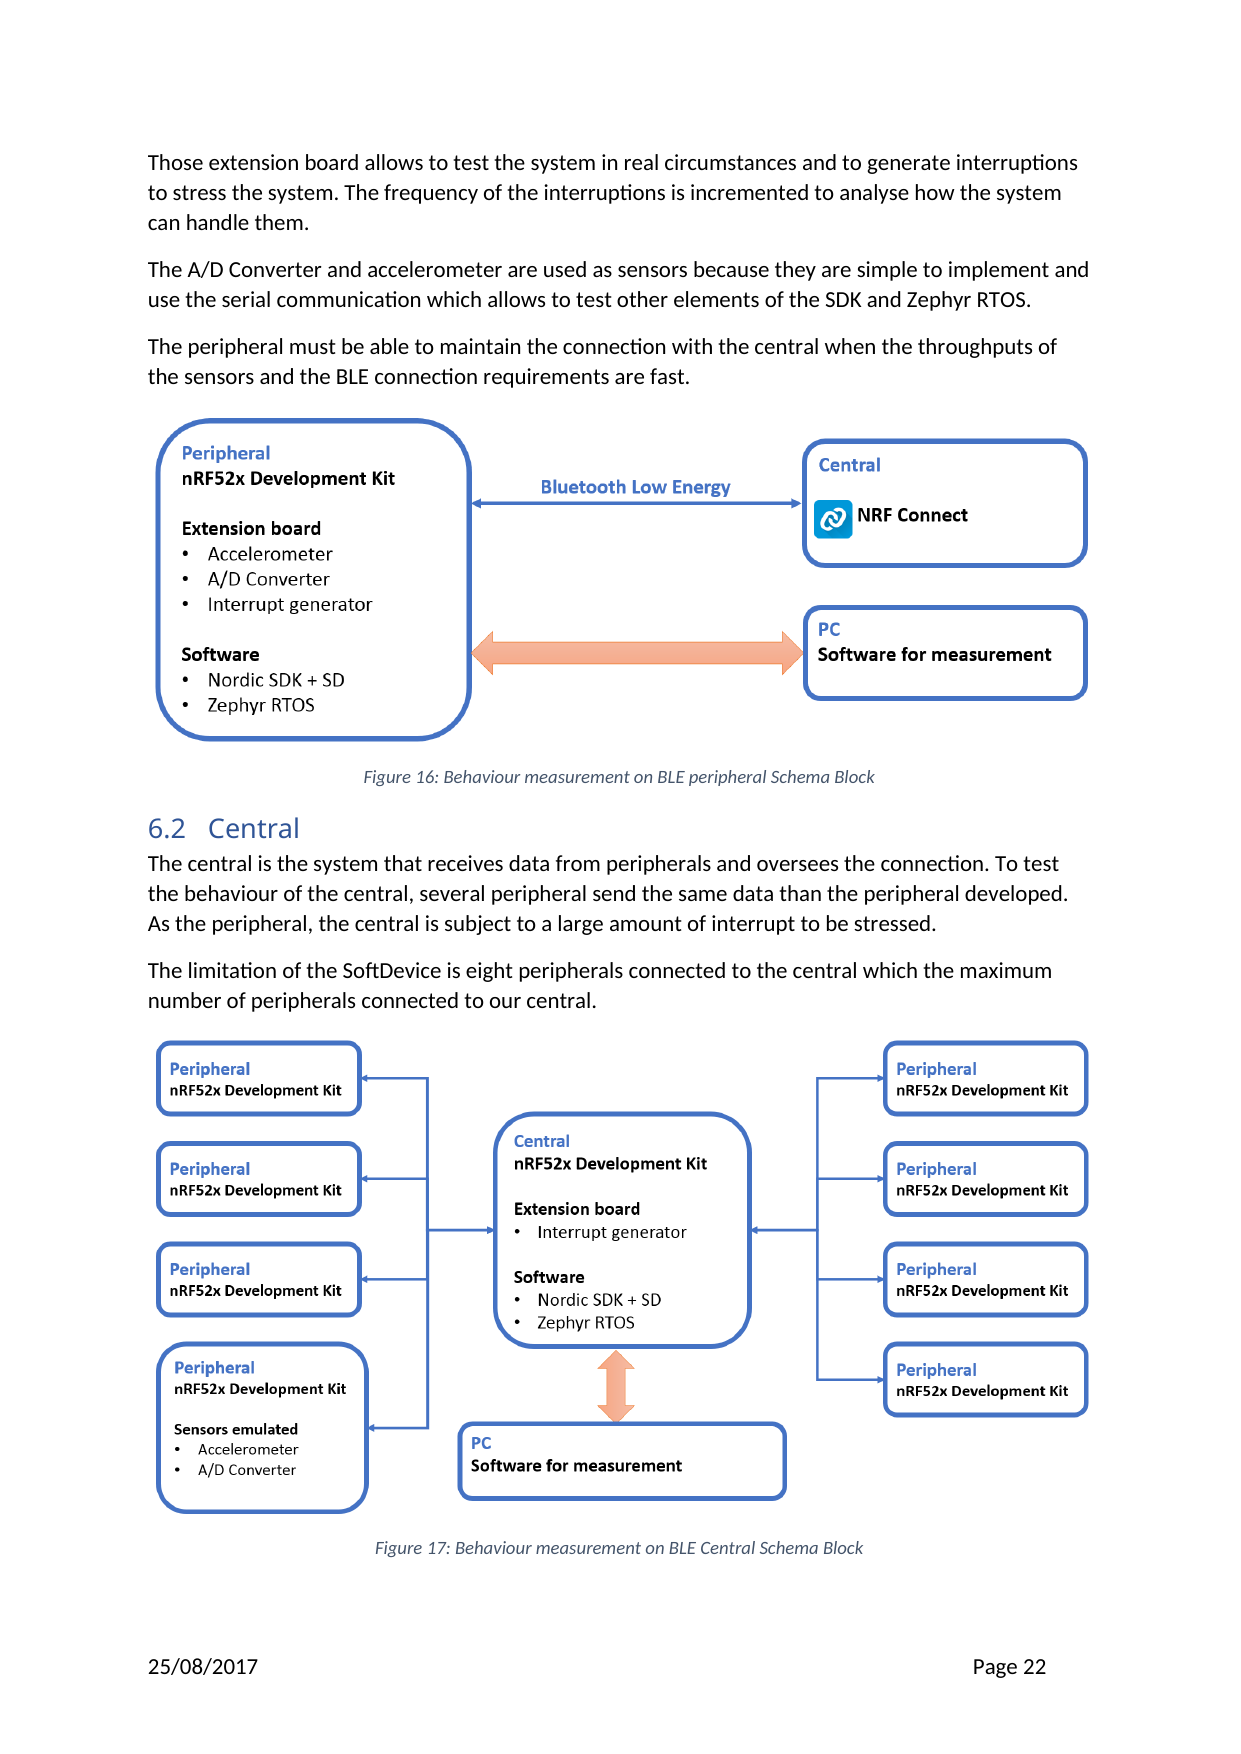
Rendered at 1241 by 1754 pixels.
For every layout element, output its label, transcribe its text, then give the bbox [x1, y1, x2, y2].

picture [147, 1033, 1093, 1517]
text The central is the system that receives data from peripherals and oversees the connection. To test the behaviour of the central, several peripheral send the same data than the peripheral developed. As the peripheral, the central is subject to a large amount of interrupt to be stressed. [148, 849, 1093, 938]
text The limitation of the SoftDevice is eight peripherals connected to the central which the maximum number of peripherals connected to our central. [148, 956, 1093, 1015]
picture [147, 409, 1093, 747]
text Figure 17: Behaviour measurement on BLE Central Schema Block [148, 1536, 1093, 1559]
subtitle Central [148, 809, 1093, 846]
text Figure 16: Behaviour measurement on BLE peripheral Schema Block [148, 766, 1093, 788]
text The A/D Converter and accelerometer are used as sensors because they are simple to implement and use the serial communication which allows to test other elements of the SDK and Zephyr RTOS. [148, 255, 1093, 313]
text Those extension board allows to test the system in real circumstances and to generate interruptions to stress the system. The frequency of the interruptions is incremented to analyse how the system can handle them. [148, 148, 1093, 236]
text The peripheral must be able to maintain the connection with the central when the throughputs of the sensors and the BLE connection requirements are fast. [148, 332, 1093, 390]
